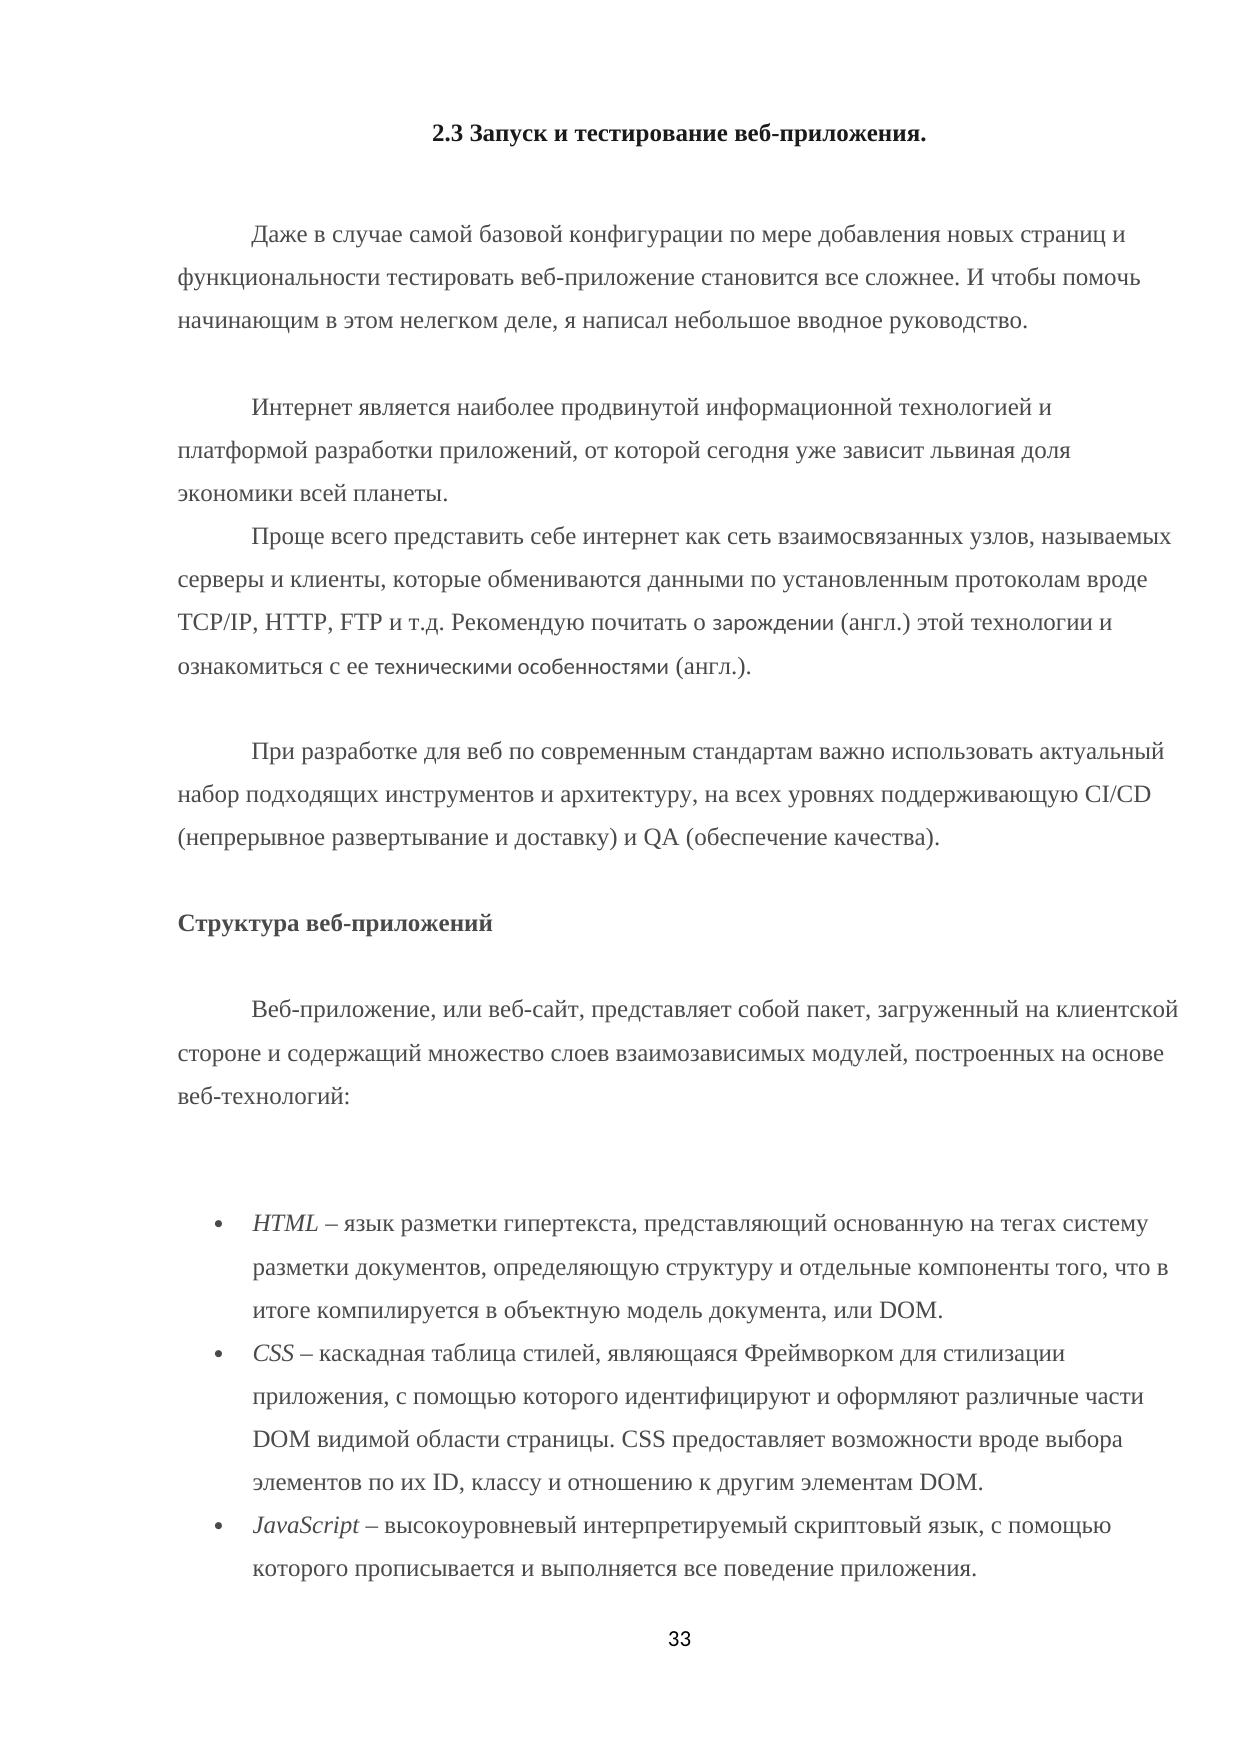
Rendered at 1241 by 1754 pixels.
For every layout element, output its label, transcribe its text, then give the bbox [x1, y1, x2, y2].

text Даже в случае самой базовой конфигурации по мере добавления новых страниц и функциональности тестировать веб-приложение становится все сложнее. И чтобы помочь начинающим в этом нелегком деле, я написал небольшое вводное руководство. [177, 219, 1181, 334]
subtitle 2.3 Запуск и тестирование веб-приложения. [177, 118, 1181, 147]
text При разработке для веб по современным стандартам важно использовать актуальный набор подходящих инструментов и архитектуру, на всех уровнях поддерживающую CI/CD (непрерывное развертывание и доставку) и QA (обеспечение качества). Структура веб-приложений [177, 736, 1181, 937]
text платформой разработки приложений, от которой сегодня уже зависит львиная доля экономики всей планеты. [177, 435, 1181, 507]
text Интернет является наиболее продвинутой информационной технологией и [251, 348, 1181, 420]
text Веб-приложение, или веб-сайт, представляет собой пакет, загруженный на клиентской стороне и содержащий множество слоев взаимозависимых модулей, построенных на основе веб-технологий: [177, 994, 1181, 1194]
list JavaScript – высокоуровневый интерпретируемый скриптовый язык, с помощью которого прописывается и выполняется все поведение приложения. [215, 1510, 1181, 1582]
list CSS – каскадная таблица стилей, являющаяся Фреймворком для стилизации приложения, с помощью которого идентифицируют и оформляют различные части DOM видимой области страницы. CSS предоставляет возможности вроде выбора элементов по их ID, классу и отношению к другим элементам DOM. [215, 1338, 1181, 1496]
list HTML – язык разметки гипертекста, представляющий основанную на тегах систему разметки документов, определяющую структуру и отдельные компоненты того, что в итоге компилируется в объектную модель документа, или DOM. [215, 1208, 1181, 1323]
text Проще всего представить себе интернет как сеть взаимосвязанных узлов, называемых серверы и клиенты, которые обмениваются данными по установленным протоколам вроде TCP/IP, HTTP, FTP и т.д. Рекомендую почитать о зарождении (англ.) этой технологии и ознакомиться с ее техническими особенностями (англ.). [177, 521, 1181, 722]
